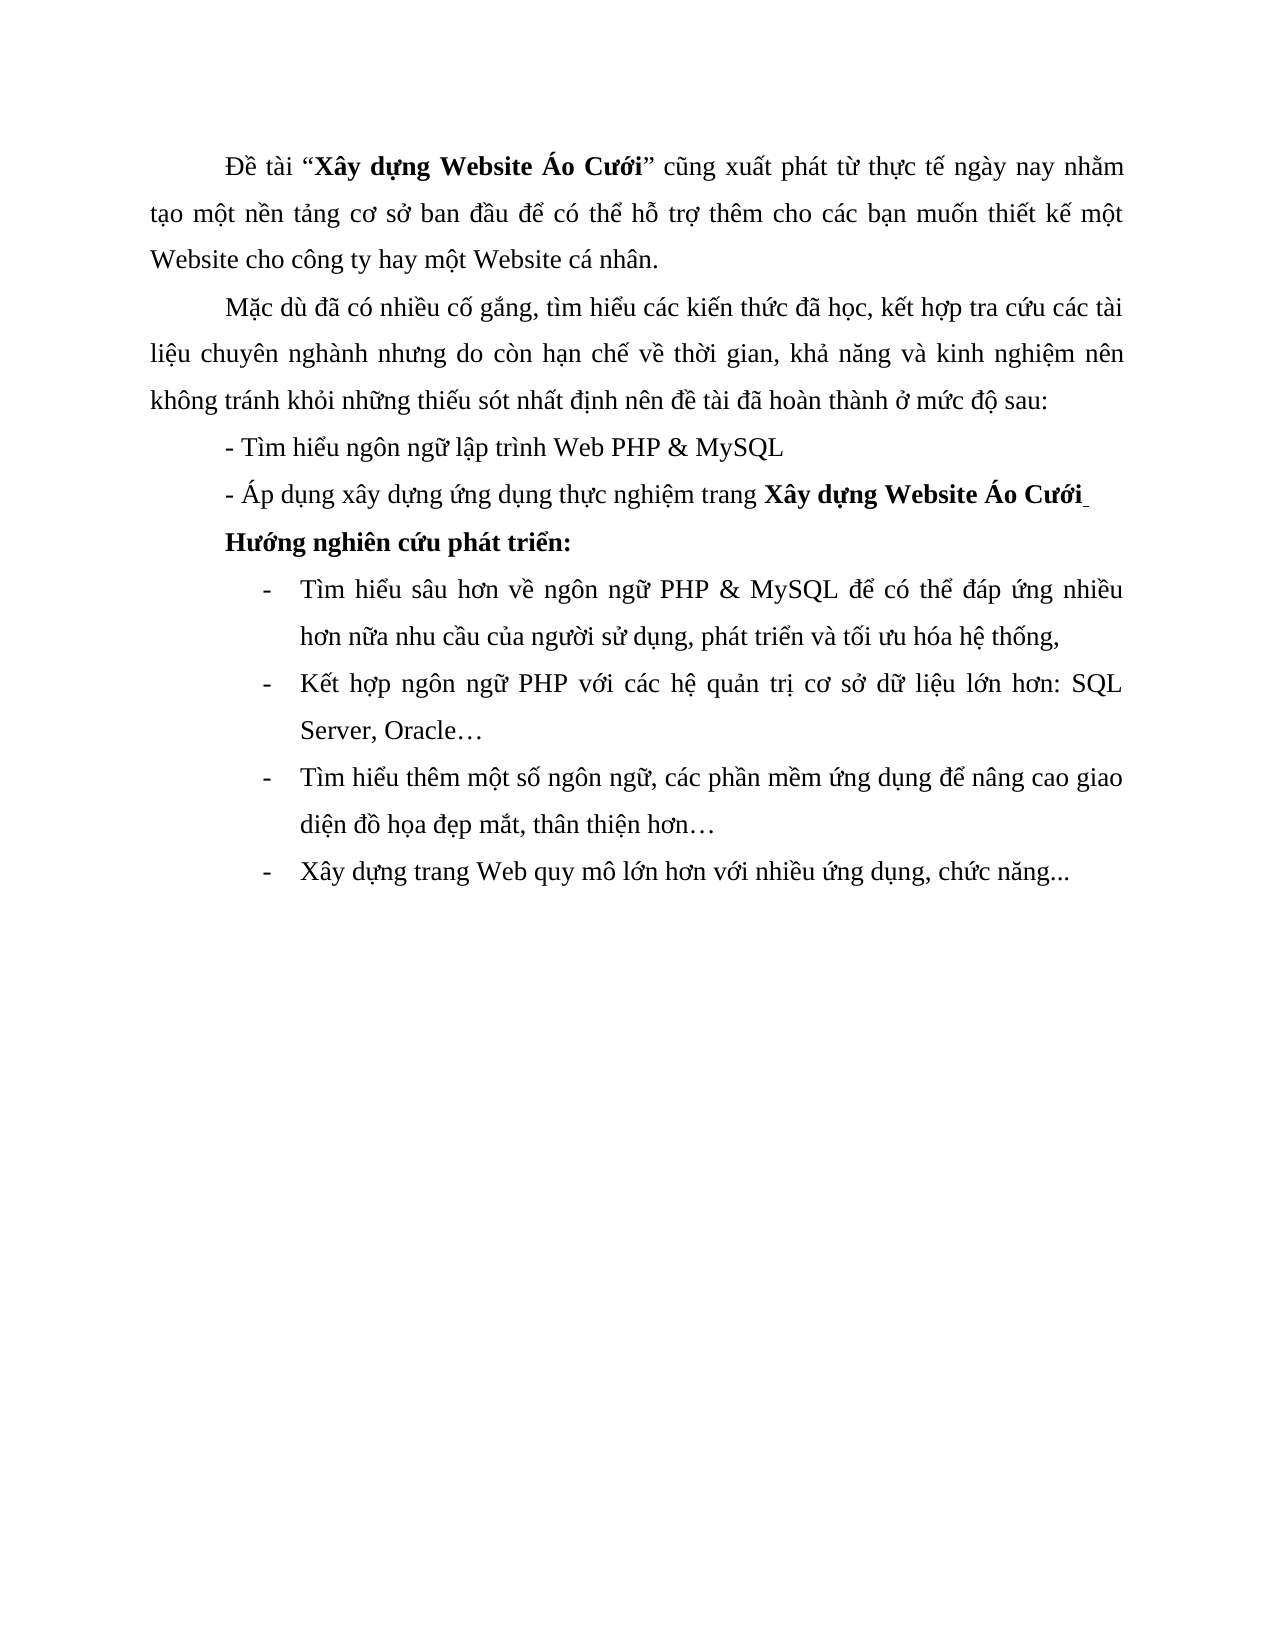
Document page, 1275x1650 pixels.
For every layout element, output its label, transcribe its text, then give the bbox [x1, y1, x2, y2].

list Tìm hiểu thêm một số ngôn ngữ, các phần mềm ứng dụng để nâng cao giao diện đồ họa đẹp mắt, thân thiện hơn… [262, 761, 1125, 839]
text Mặc dù đã có nhiều cố gắng, tìm hiểu các kiến thức đã học, kết hợp tra cứu các tài liệu chuyên nghành nhưng do còn hạn chế về thời gian, khả năng và kinh nghiệm nên không tránh khỏi những thiếu sót nhất định nên đề tài đã hoàn thành ở mức độ sau: [150, 291, 1125, 415]
text Hướng nghiên cứu phát triển: [150, 526, 1125, 557]
text - Áp dụng xây dựng ứng dụng thực nghiệm trang Xây dựng Website Áo Cưới [150, 478, 1125, 510]
text - Tìm hiểu ngôn ngữ lập trình Web PHP & MySQL [150, 431, 1125, 462]
text Đề tài “Xây dựng Website Áo Cưới” cũng xuất phát từ thực tế ngày nay nhằm tạo một nền tảng cơ sở ban đầu để có thể hỗ trợ thêm cho các bạn muốn thiết kế một Website cho công ty hay một Website cá nhân. [150, 150, 1125, 274]
list Xây dựng trang Web quy mô lớn hơn với nhiều ứng dụng, chức năng... [262, 855, 1125, 886]
list Kết hợp ngôn ngữ PHP với các hệ quản trị cơ sở dữ liệu lớn hơn: SQL Server, Oracle… [262, 667, 1125, 745]
list Tìm hiểu sâu hơn về ngôn ngữ PHP & MySQL để có thể đáp ứng nhiều hơn nữa nhu cầu của người sử dụng, phát triển và tối ưu hóa hệ thống, [262, 573, 1125, 651]
